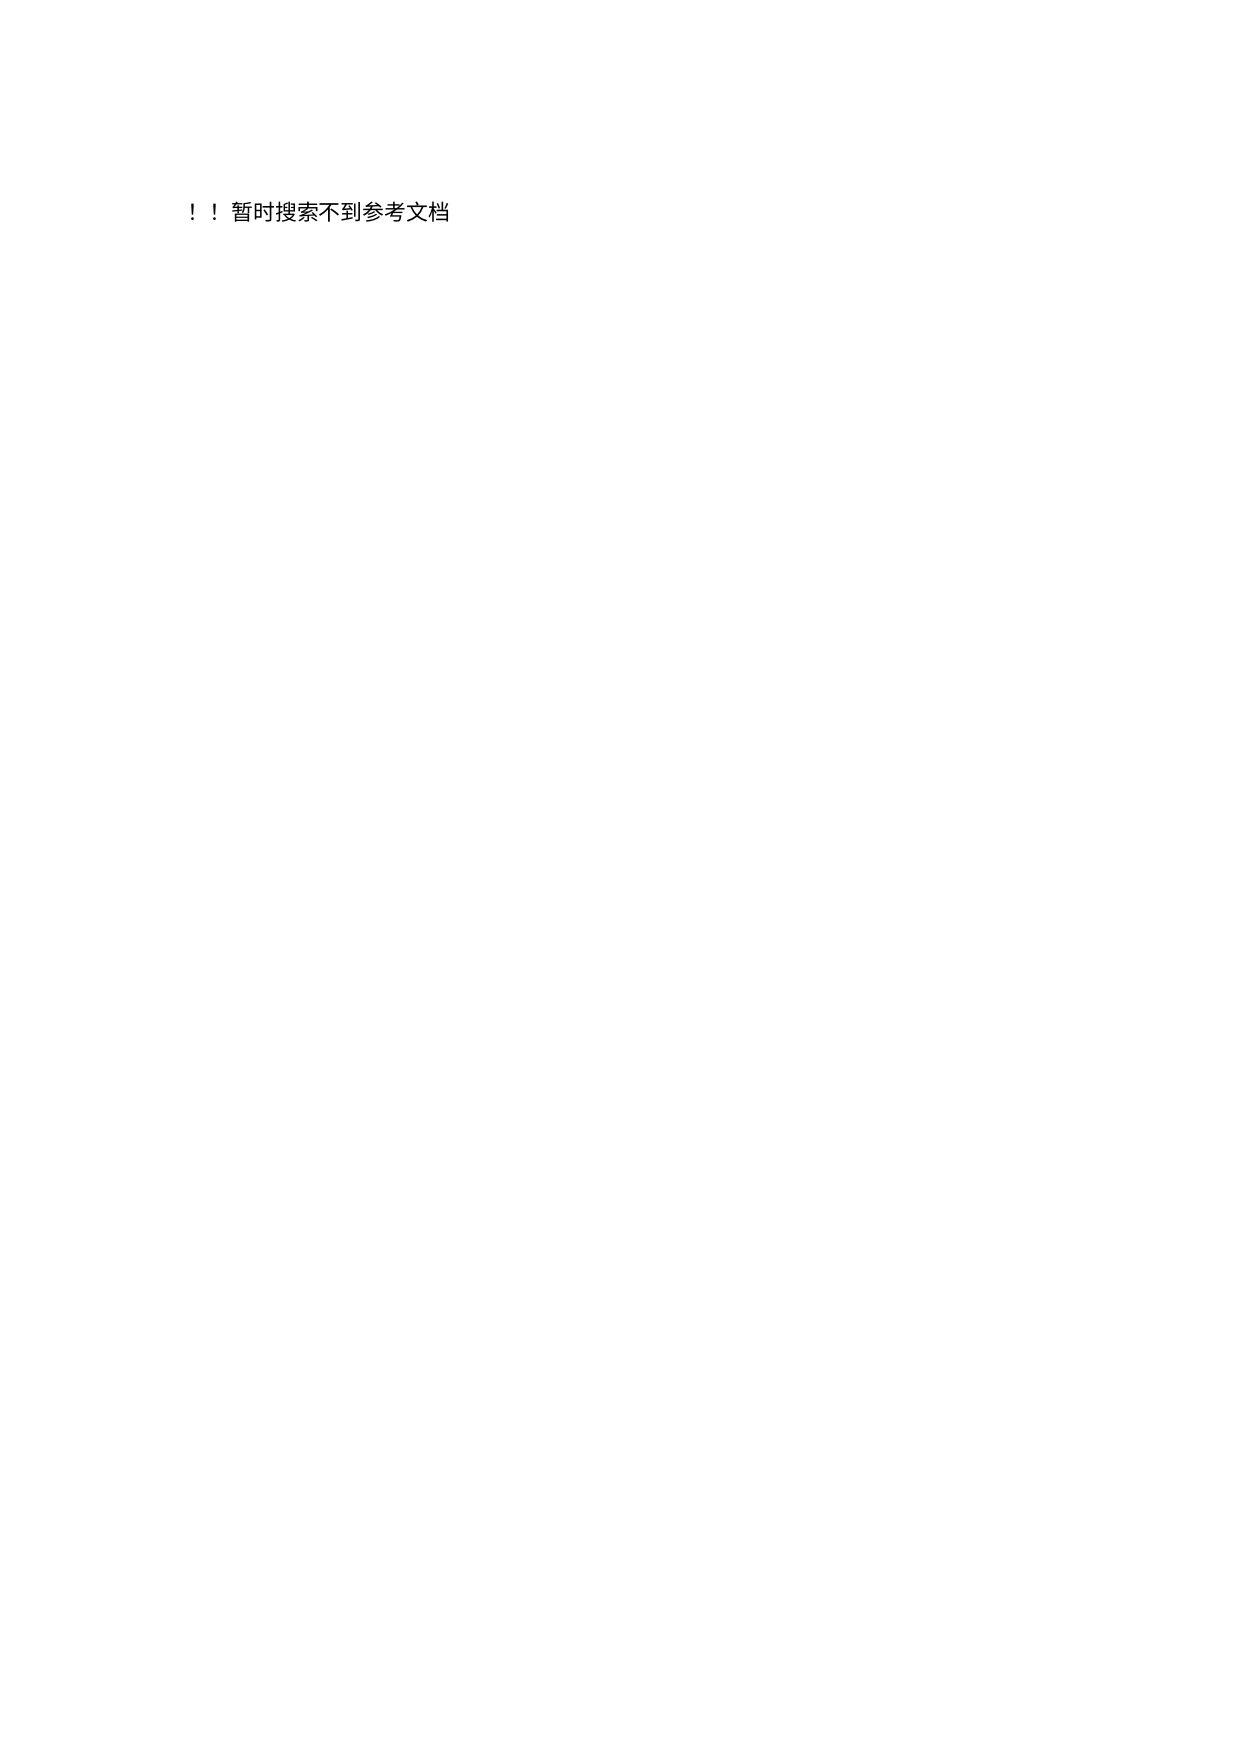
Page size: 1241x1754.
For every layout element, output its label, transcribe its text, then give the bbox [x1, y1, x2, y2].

text ！！暂时搜索不到参考文档 [187, 194, 1053, 227]
